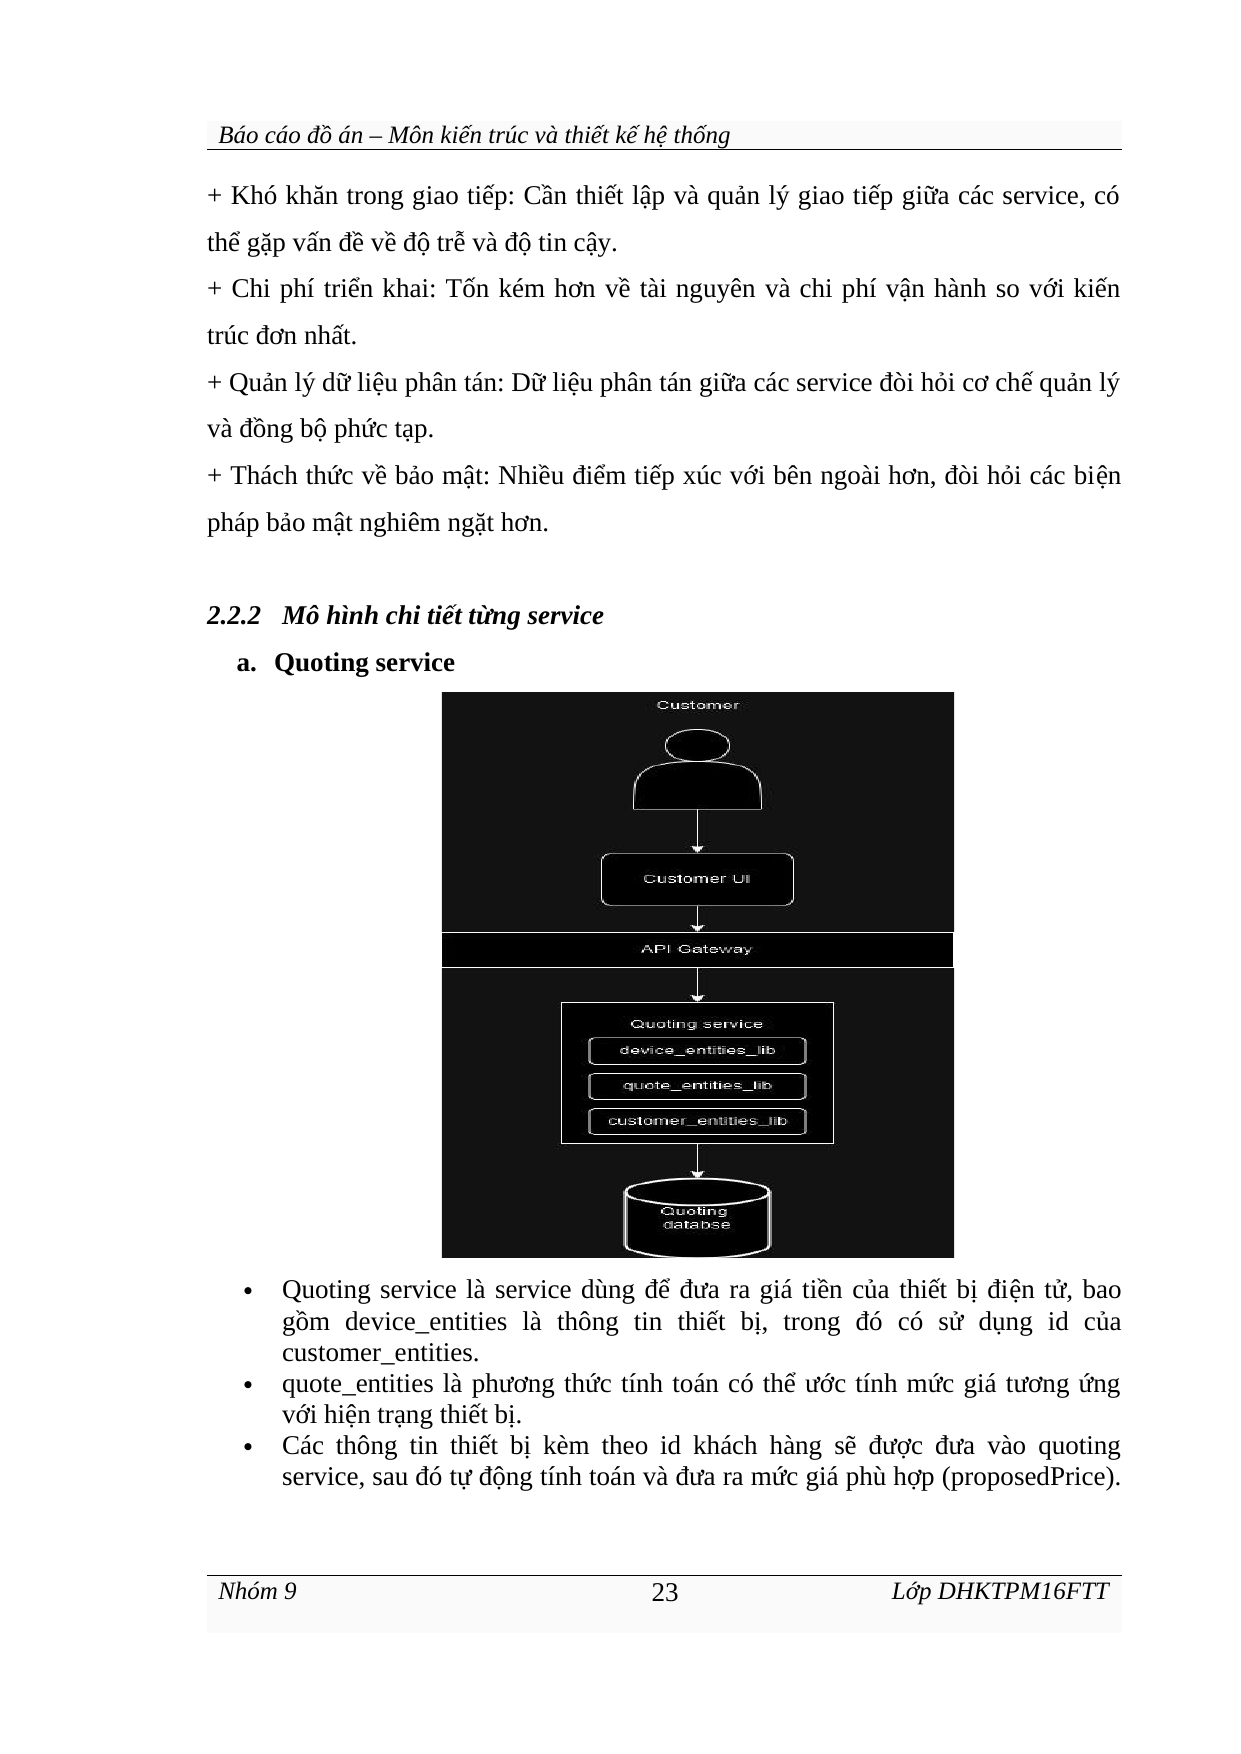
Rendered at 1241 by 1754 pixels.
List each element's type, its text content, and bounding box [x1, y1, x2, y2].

text + Thách thức về bảo mật: Nhiều điểm tiếp xúc với bên ngoài hơn, đòi hỏi các biện pháp bảo mật nghiêm ngặt hơn. [207, 459, 1122, 537]
list Quoting service [236, 646, 1122, 677]
text + Khó khăn trong giao tiếp: Cần thiết lập và quản lý giao tiếp giữa các service, có thể gặp vấn đề về độ trễ và độ tin cậy. [207, 179, 1122, 257]
list quote_entities là phương thức tính toán có thể ước tính mức giá tương ứng với hiện trạng thiết bị. [244, 1367, 1122, 1429]
subtitle Mô hình chi tiết từng service [207, 599, 1122, 630]
text + Quản lý dữ liệu phân tán: Dữ liệu phân tán giữa các service đòi hỏi cơ chế quản lý và đồng bộ phức tạp. [207, 366, 1122, 443]
text + Chi phí triển khai: Tốn kém hơn về tài nguyên và chi phí vận hành so với kiến trúc đơn nhất. [207, 272, 1122, 350]
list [244, 1429, 1122, 1492]
list Quoting service là service dùng để đưa ra giá tiền của thiết bị điện tử, bao gồm device_entities là thông tin thiết bị, trong đó có sử dụng id của customer_entities. [244, 1273, 1122, 1367]
picture [441, 692, 955, 1258]
